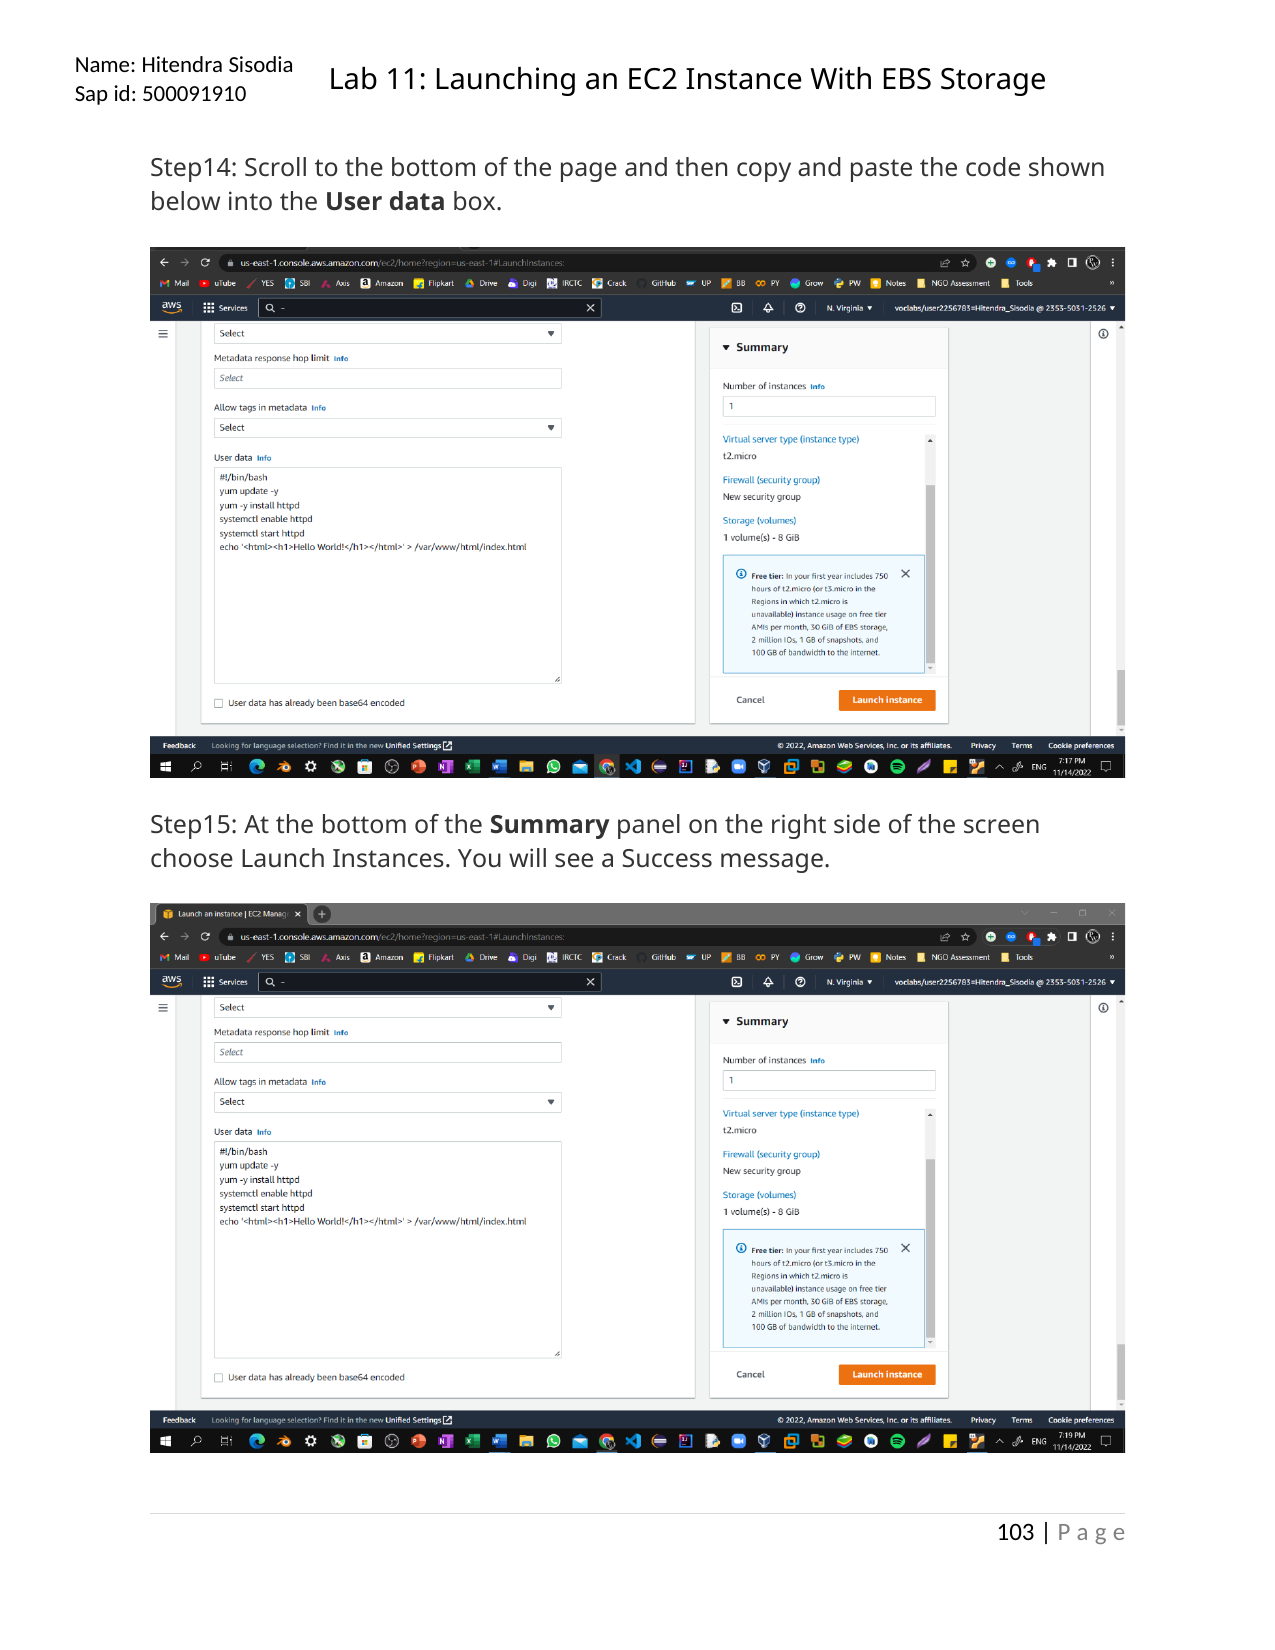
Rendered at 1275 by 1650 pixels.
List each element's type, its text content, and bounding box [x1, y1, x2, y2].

picture [150, 903, 1125, 1453]
text Step14: Scroll to the bottom of the page and then copy and paste the code shown below into the User data box. [150, 150, 1125, 218]
picture [150, 247, 1125, 778]
text Step15: At the bottom of the Summary panel on the right side of the screen choose Launch Instances. You will see a Success message. [150, 807, 1125, 875]
